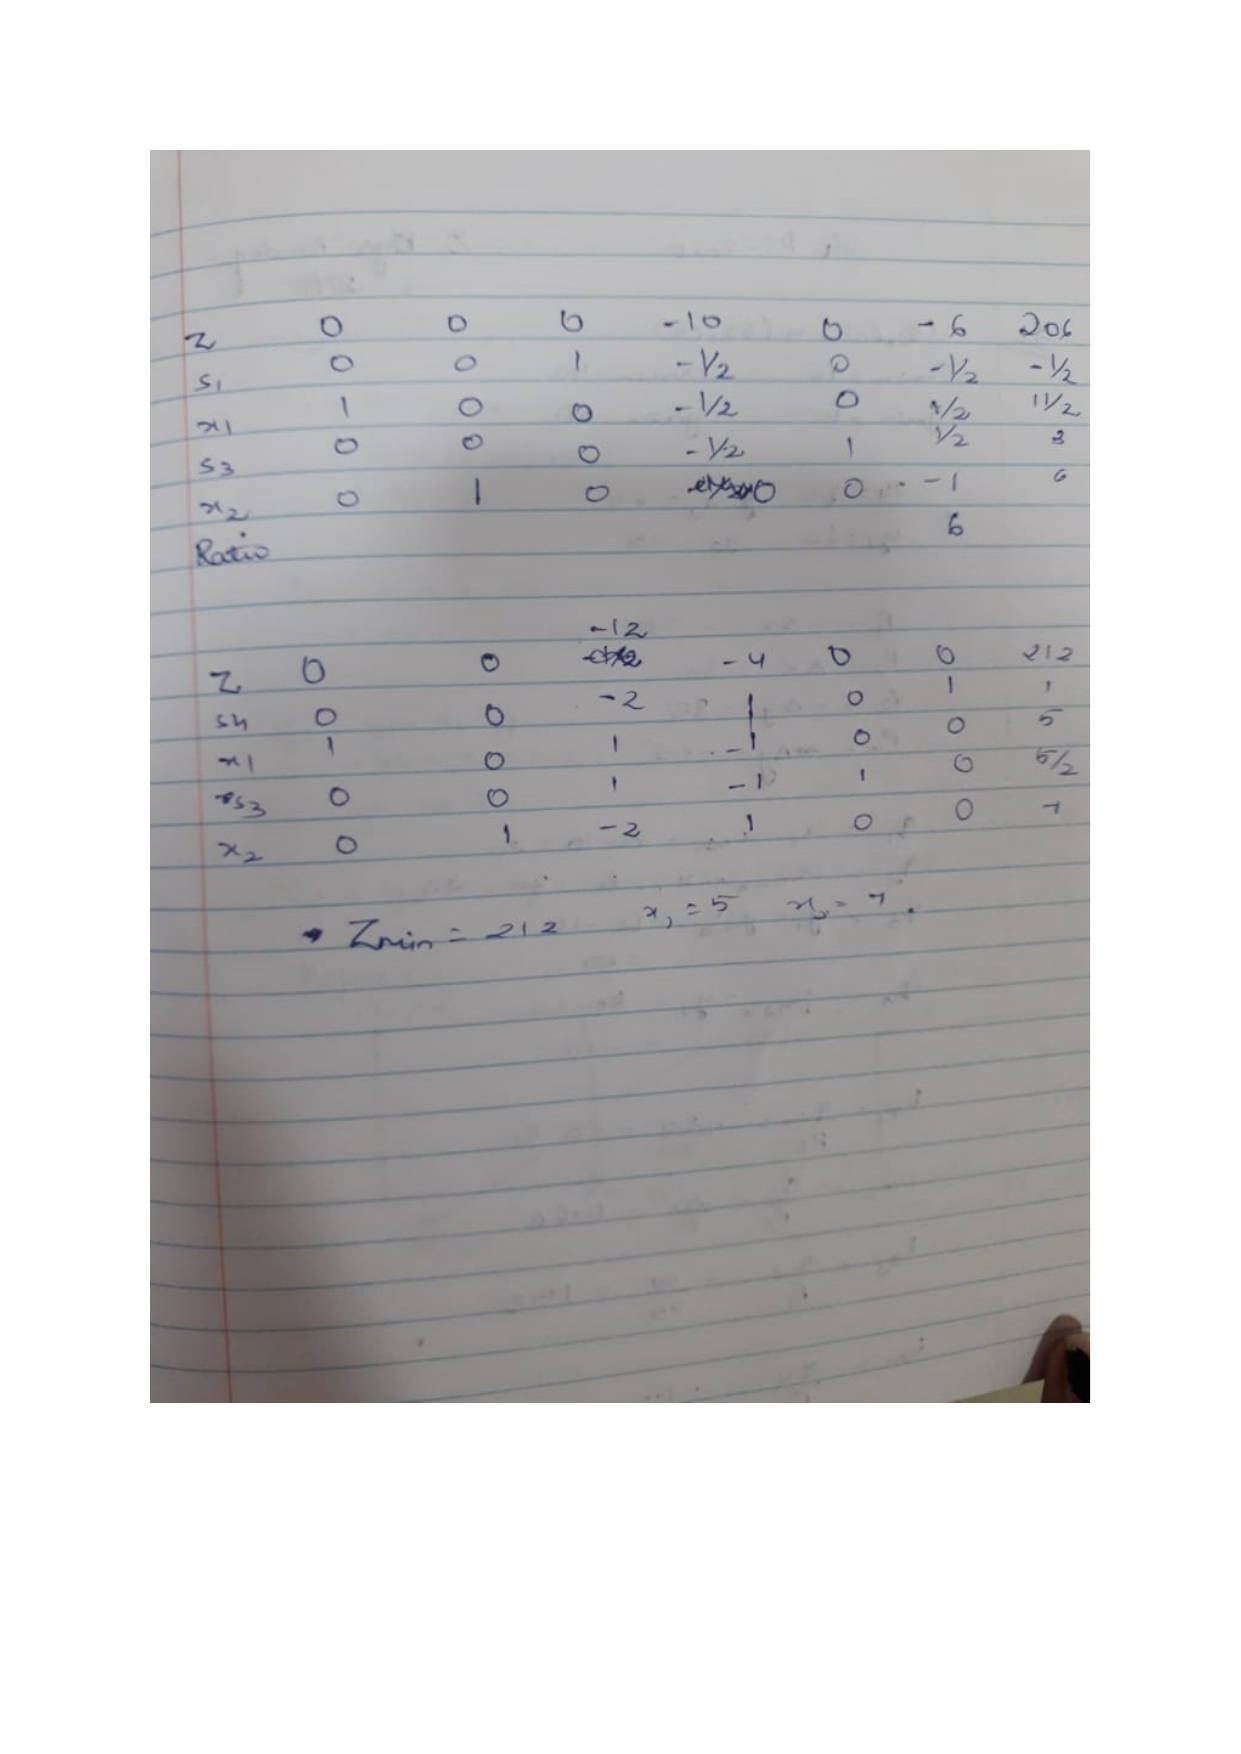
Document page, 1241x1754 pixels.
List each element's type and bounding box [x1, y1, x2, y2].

picture [150, 150, 1091, 1403]
